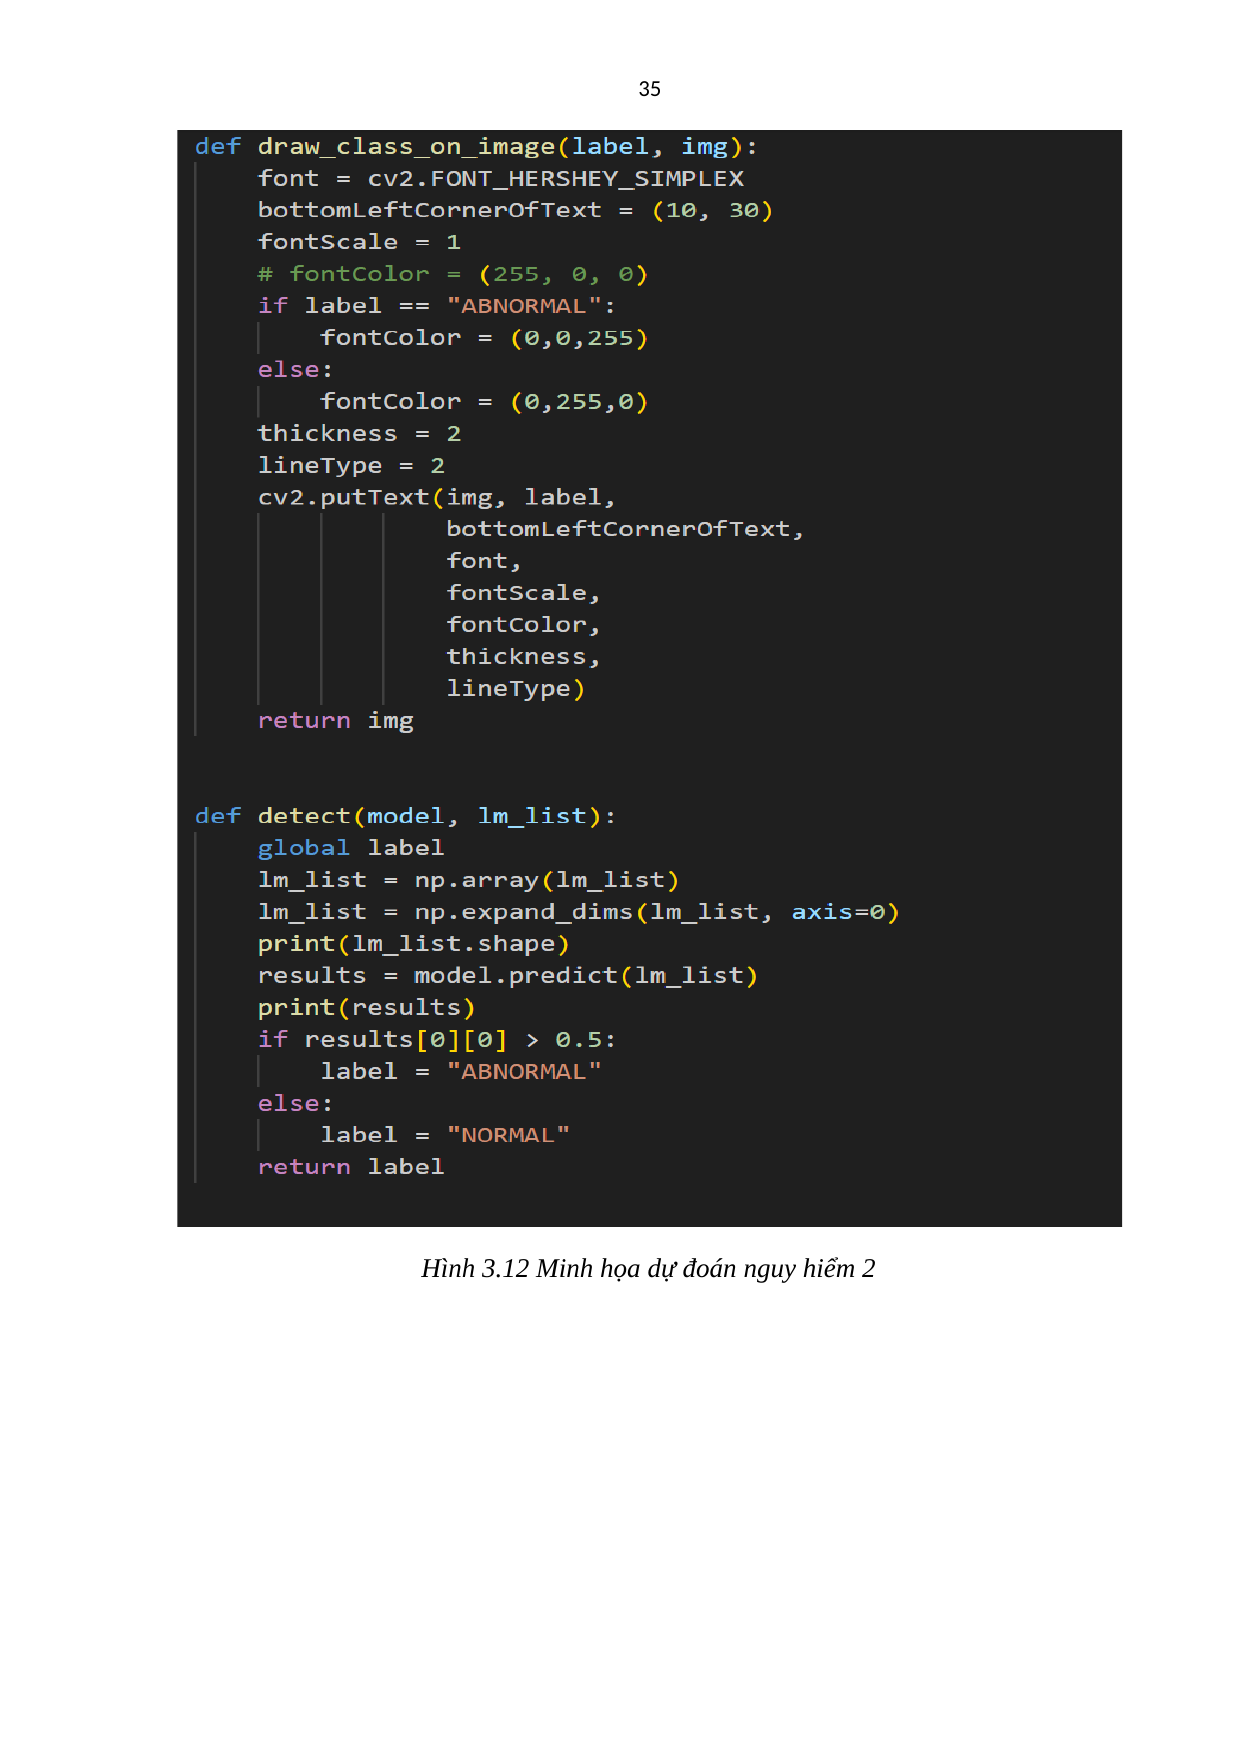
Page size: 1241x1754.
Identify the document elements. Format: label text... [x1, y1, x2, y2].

picture [177, 130, 1123, 1227]
subtitle Hình 3.12 Minh họa dự đoán nguy hiểm 2 [177, 1252, 1122, 1283]
